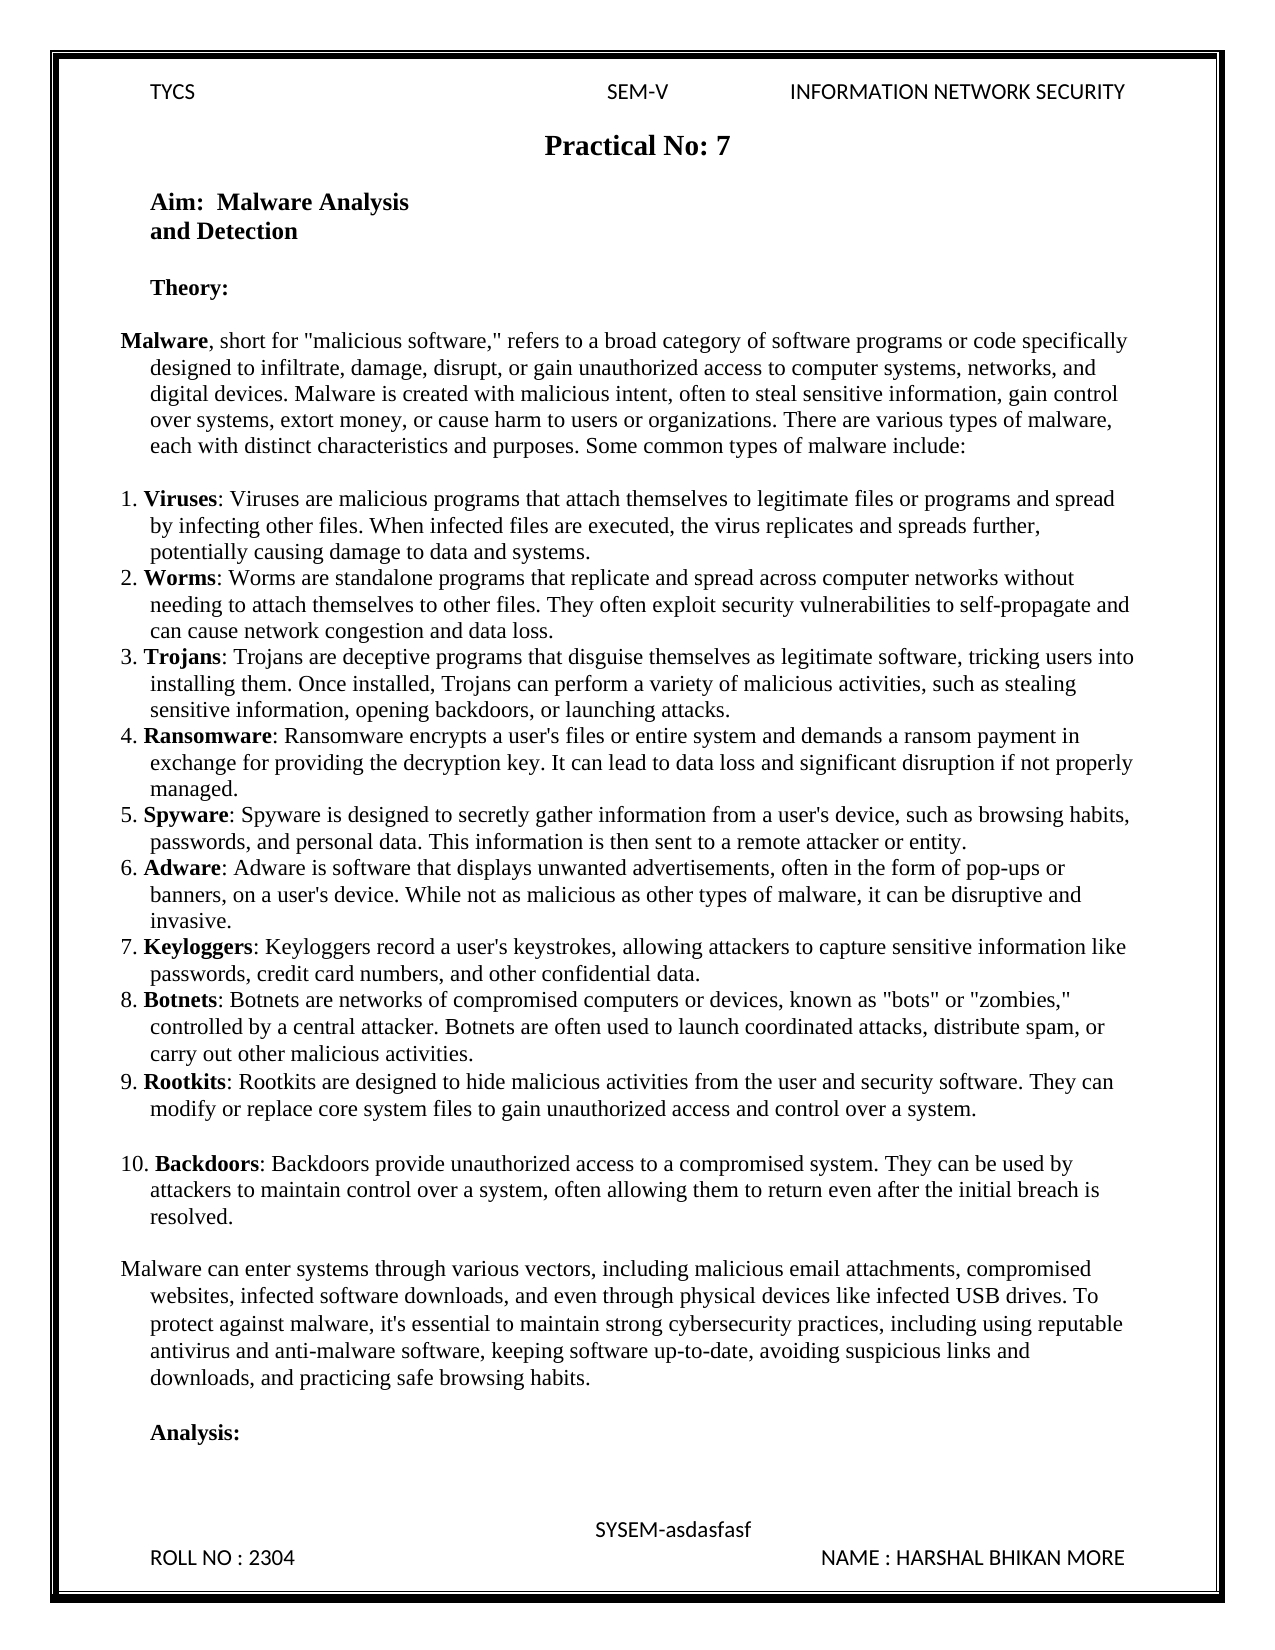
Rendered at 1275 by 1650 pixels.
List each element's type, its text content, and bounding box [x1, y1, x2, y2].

text 8. Botnets: Botnets are networks of compromised computers or devices, known as "bots" or "zombies," controlled by a central attacker. Botnets are often used to launch coordinated attacks, distribute spam, or carry out other malicious activities. [120, 986, 1139, 1067]
text 9. Rootkits: Rootkits are designed to hide malicious activities from the user and security software. They can modify or replace core system files to gain unauthorized access and control over a system. [120, 1068, 1139, 1121]
text Theory: [150, 274, 1122, 301]
subtitle Aim: Malware Analysis and Detection [150, 187, 424, 245]
text 2. Worms: Worms are standalone programs that replicate and spread across computer networks without needing to attach themselves to other files. They often exploit security vulnerabilities to self-propagate and can cause network congestion and data loss. [120, 564, 1139, 643]
text 6. Adware: Adware is software that displays unwanted advertisements, often in the form of pop-ups or banners, on a user's device. While not as malicious as other types of malware, it can be disruptive and invasive. [120, 854, 1139, 933]
text 4. Ransomware: Ransomware encrypts a user's files or entire system and demands a ransom payment in exchange for providing the decryption key. It can lead to data loss and significant disruption if not properly managed. [120, 722, 1139, 802]
text 10. Backdoors: Backdoors provide unauthorized access to a compromised system. They can be used by attackers to maintain control over a system, often allowing them to return even after the initial breach is resolved. [120, 1150, 1122, 1229]
text Malware, short for "malicious software," refers to a broad category of software programs or code specifically designed to infiltrate, damage, disrupt, or gain unauthorized access to computer systems, networks, and digital devices. Malware is created with malicious intent, often to steal sensitive information, gain control over systems, extort money, or cause harm to users or organizations. There are various types of malware, each with distinct characteristics and purposes. Some common types of malware include: [120, 327, 1139, 459]
text Analysis: [150, 1419, 1122, 1445]
text 3. Trojans: Trojans are deceptive programs that disguise themselves as legitimate software, tricking users into installing them. Once installed, Trojans can perform a variety of malicious activities, such as stealing sensitive information, opening backdoors, or launching attacks. [120, 643, 1139, 722]
text 5. Spyware: Spyware is designed to secretly gather information from a user's device, such as browsing habits, passwords, and personal data. This information is then sent to a remote attacker or entity. [120, 802, 1139, 854]
text 7. Keyloggers: Keyloggers record a user's keystrokes, allowing attackers to capture sensitive information like passwords, credit card numbers, and other confidential data. [120, 933, 1139, 986]
text 1. Viruses: Viruses are malicious programs that attach themselves to legitimate files or programs and spread by infecting other files. When infected files are executed, the virus replicates and spreads further, potentially causing damage to data and systems. [120, 485, 1139, 564]
text Malware can enter systems through various vectors, including malicious email attachments, compromised websites, infected software downloads, and even through physical devices like infected USB drives. To protect against malware, it's essential to maintain strong cybersecurity practices, including using reputable antivirus and anti-malware software, keeping software up-to-date, avoiding suspicious links and downloads, and practicing safe browsing habits. [120, 1256, 1139, 1390]
text Practical No: 7 [153, 128, 1122, 162]
